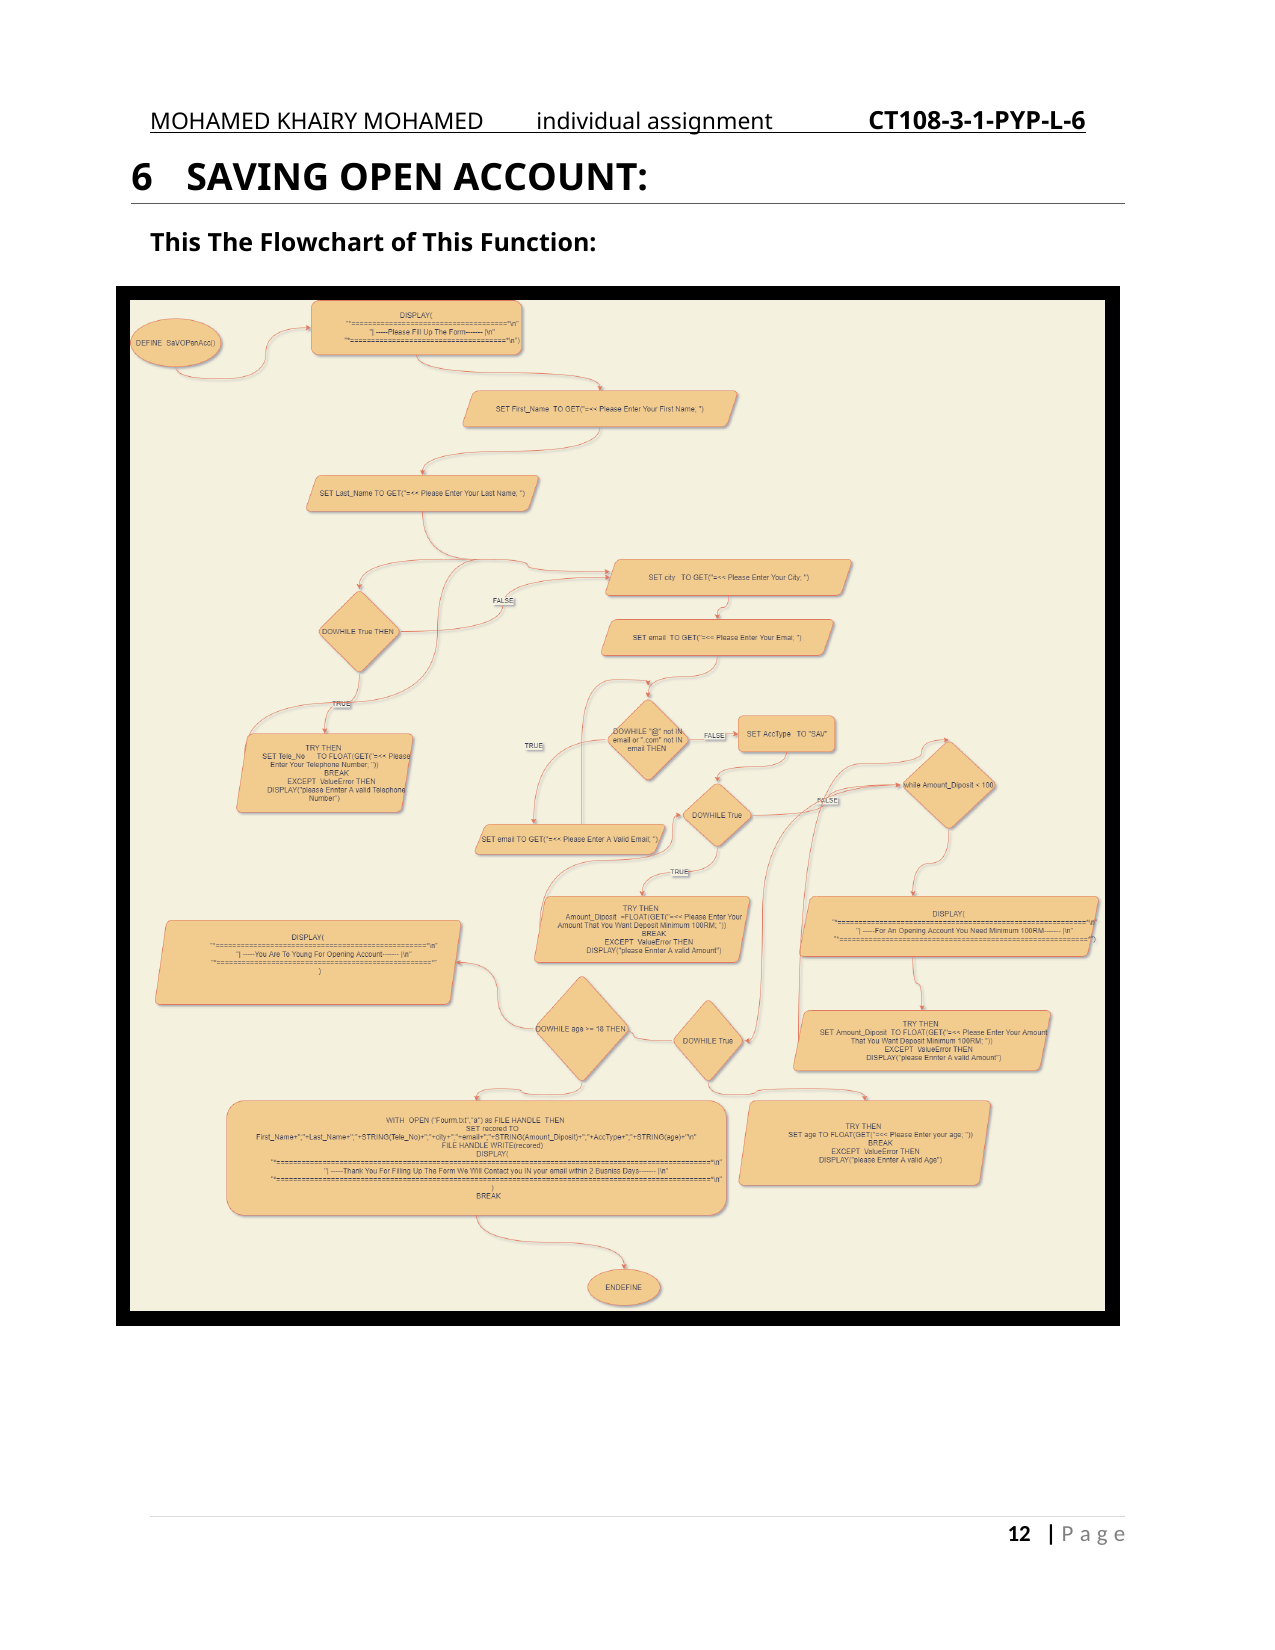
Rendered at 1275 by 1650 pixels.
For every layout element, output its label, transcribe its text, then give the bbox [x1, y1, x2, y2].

text This The Flowchart of This Function: [150, 225, 1125, 259]
subtitle SAVING OPEN ACCOUNT: [131, 150, 1125, 203]
picture [130, 300, 1105, 1311]
